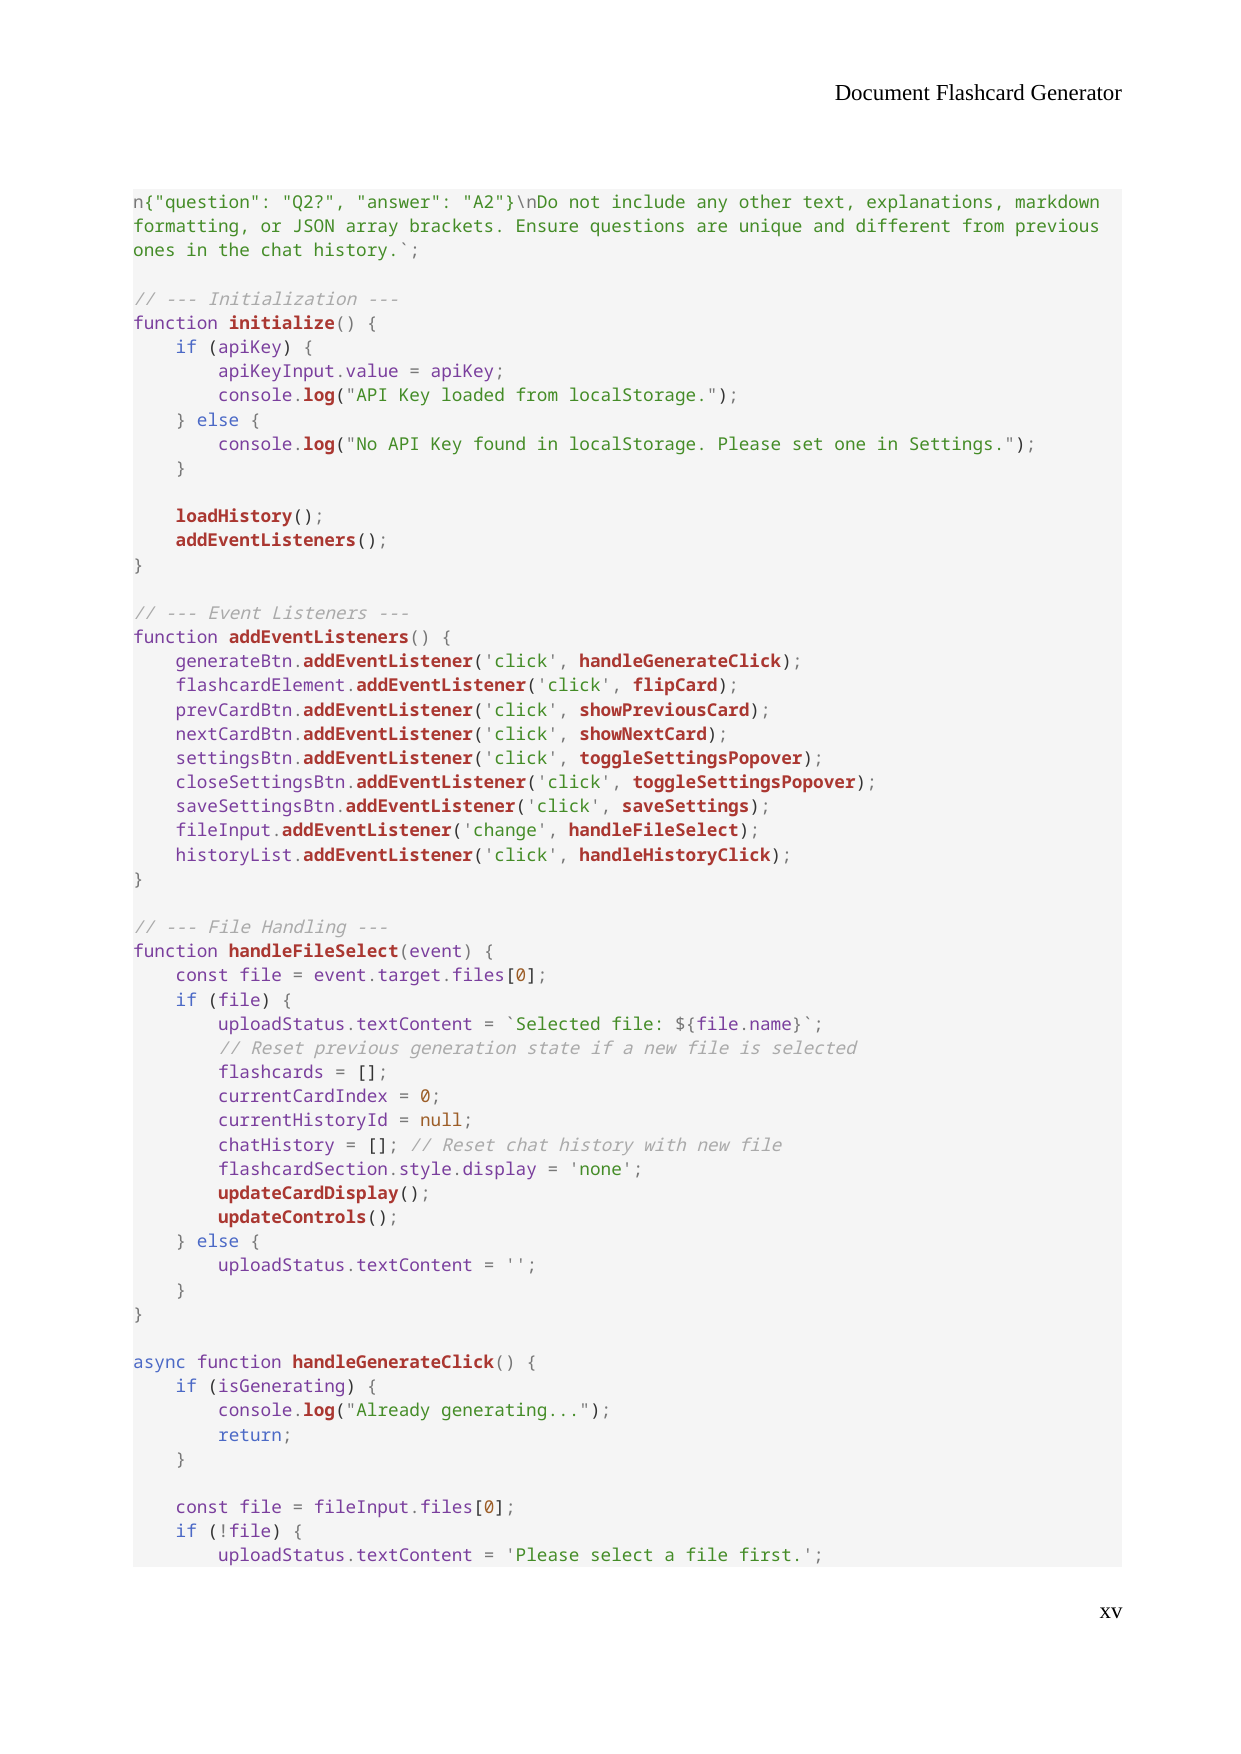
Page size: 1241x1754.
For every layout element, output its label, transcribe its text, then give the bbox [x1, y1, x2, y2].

text } [133, 1301, 1122, 1325]
text settingsBtn.addEventListener('click', toggleSettingsPopover); [133, 745, 1122, 769]
text apiKeyInput.value = apiKey; [133, 359, 1122, 383]
text const file = fileInput.files[0]; [133, 1494, 1122, 1519]
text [133, 189, 1122, 262]
text function initialize() { [133, 310, 1122, 334]
text } [133, 1277, 1122, 1301]
text // --- Event Listeners --- [133, 600, 1122, 624]
text updateControls(); [133, 1204, 1122, 1229]
text console.log("Already generating..."); [133, 1398, 1122, 1422]
text if (isGenerating) { [133, 1374, 1122, 1398]
text } [133, 455, 1122, 479]
text loadHistory(); [133, 504, 1122, 528]
text console.log("No API Key found in localStorage. Please set one in Settings."); [133, 431, 1122, 455]
text saveSettingsBtn.addEventListener('click', saveSettings); [133, 794, 1122, 818]
text } else { [133, 407, 1122, 431]
text addEventListeners(); [133, 528, 1122, 552]
text closeSettingsBtn.addEventListener('click', toggleSettingsPopover); [133, 769, 1122, 794]
text fileInput.addEventListener('change', handleFileSelect); [133, 818, 1122, 842]
text chatHistory = []; // Reset chat history with new file [133, 1132, 1122, 1156]
text } [133, 1446, 1122, 1470]
text uploadStatus.textContent = `Selected file: ${file.name}`; [133, 1011, 1122, 1035]
text historyList.addEventListener('click', handleHistoryClick); [133, 842, 1122, 866]
text if (file) { [133, 987, 1122, 1011]
text updateCardDisplay(); [133, 1180, 1122, 1204]
text function handleFileSelect(event) { [133, 939, 1122, 963]
text function addEventListeners() { [133, 624, 1122, 649]
text // --- Initialization --- [133, 286, 1122, 310]
text } else { [133, 1229, 1122, 1253]
text generateBtn.addEventListener('click', handleGenerateClick); [133, 649, 1122, 673]
text flashcardElement.addEventListener('click', flipCard); [133, 673, 1122, 697]
text console.log("API Key loaded from localStorage."); [133, 383, 1122, 407]
text flashcards = []; [133, 1059, 1122, 1084]
text flashcardSection.style.display = 'none'; [133, 1156, 1122, 1180]
text // Reset previous generation state if a new file is selected [133, 1035, 1122, 1059]
text async function handleGenerateClick() { [133, 1349, 1122, 1374]
text if (apiKey) { [133, 334, 1122, 359]
text prevCardBtn.addEventListener('click', showPreviousCard); [133, 697, 1122, 721]
text // --- File Handling --- [133, 914, 1122, 939]
text } [133, 866, 1122, 890]
text currentHistoryId = null; [133, 1108, 1122, 1132]
text currentCardIndex = 0; [133, 1084, 1122, 1108]
text if (!file) { [133, 1519, 1122, 1543]
text return; [133, 1422, 1122, 1446]
text } [133, 552, 1122, 576]
text const file = event.target.files[0]; [133, 963, 1122, 987]
text nextCardBtn.addEventListener('click', showNextCard); [133, 721, 1122, 745]
text uploadStatus.textContent = 'Please select a file first.'; [133, 1543, 1122, 1567]
text uploadStatus.textContent = ''; [133, 1253, 1122, 1277]
